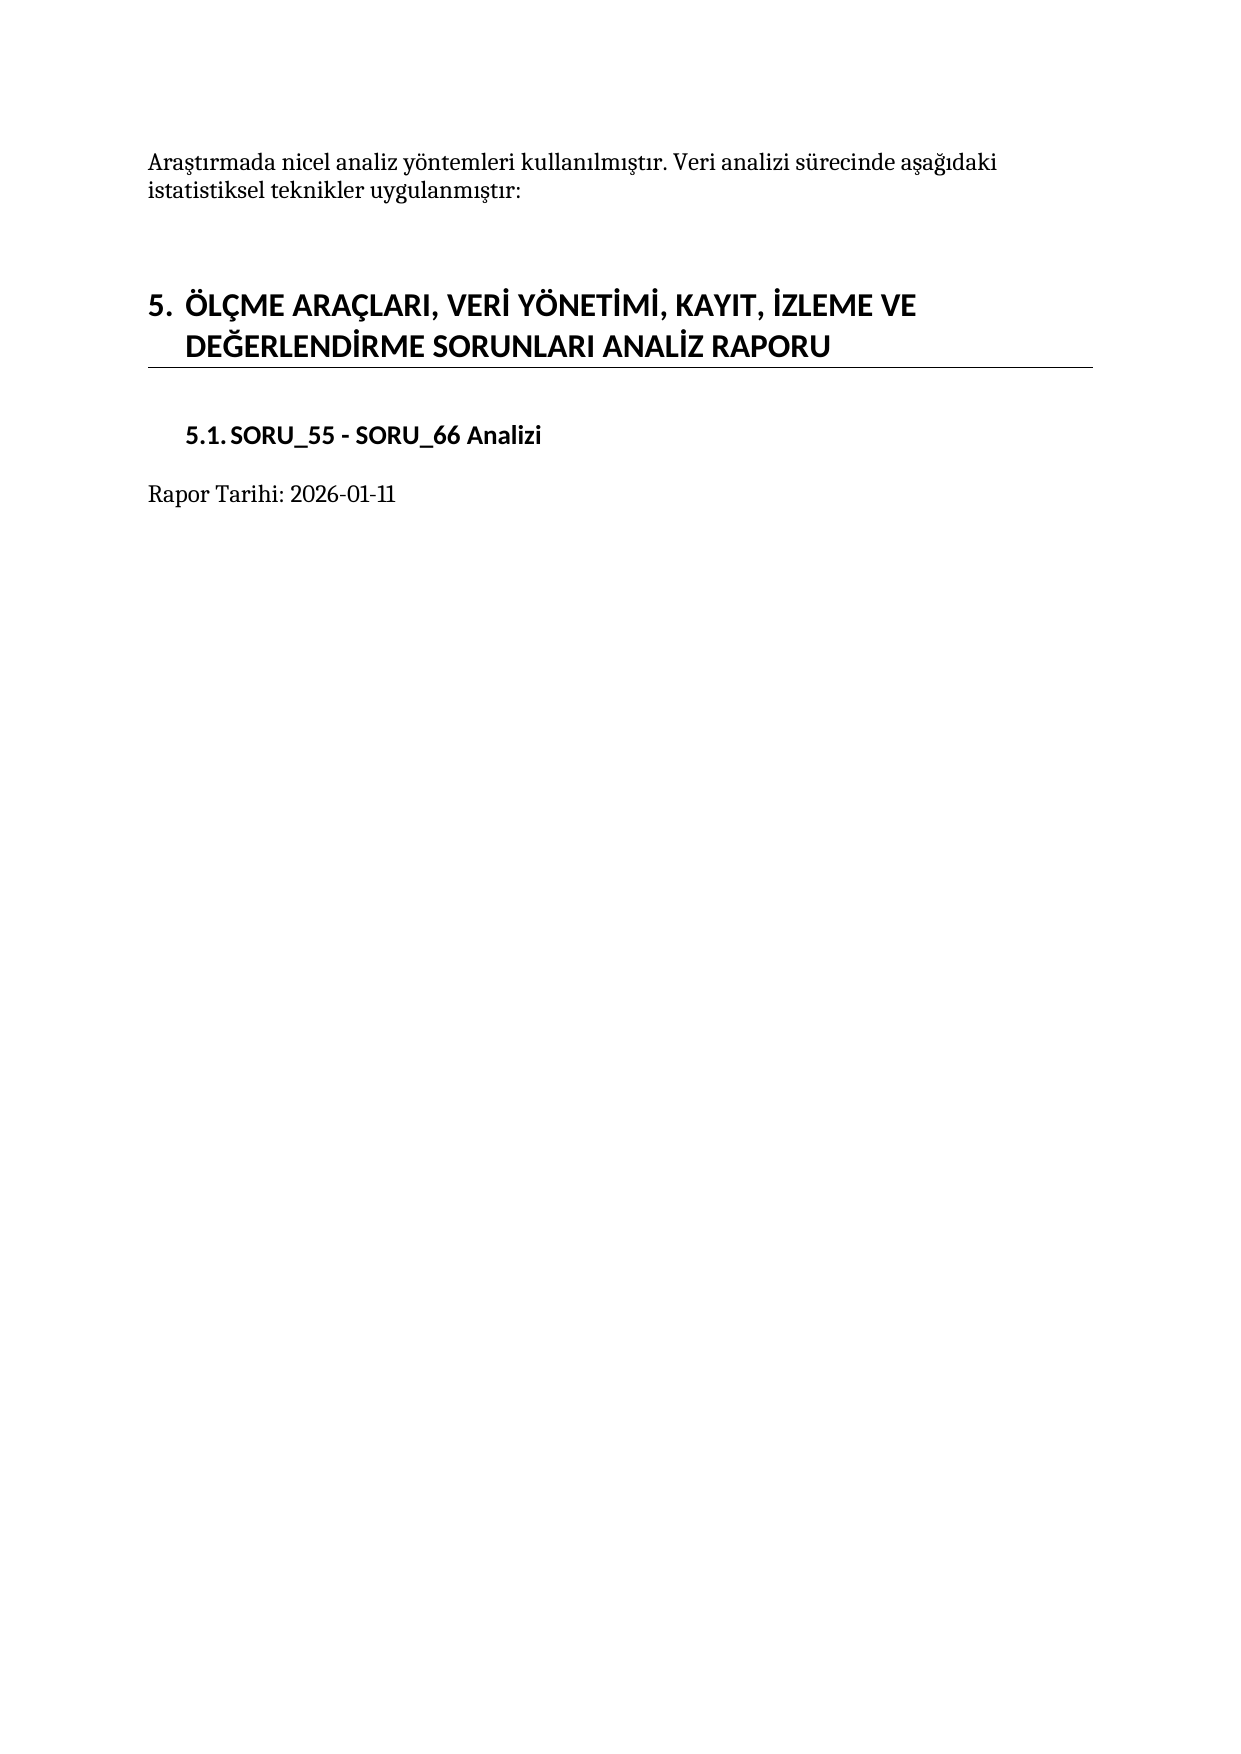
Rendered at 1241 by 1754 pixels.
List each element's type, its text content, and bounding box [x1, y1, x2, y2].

text Araştırmada nicel analiz yöntemleri kullanılmıştır. Veri analizi sürecinde aşağıdaki istatistiksel teknikler uygulanmıştır: [148, 148, 1093, 205]
text Rapor Tarihi: 2026-01-11 [148, 480, 1093, 508]
subtitle ÖLÇME ARAÇLARI, VERİ YÖNETİMİ, KAYIT, İZLEME VE DEĞERLENDİRME SORUNLARI ANALİZ RAPORU [148, 284, 1093, 367]
subtitle SORU_55 - SORU_66 Analizi [185, 418, 1093, 451]
